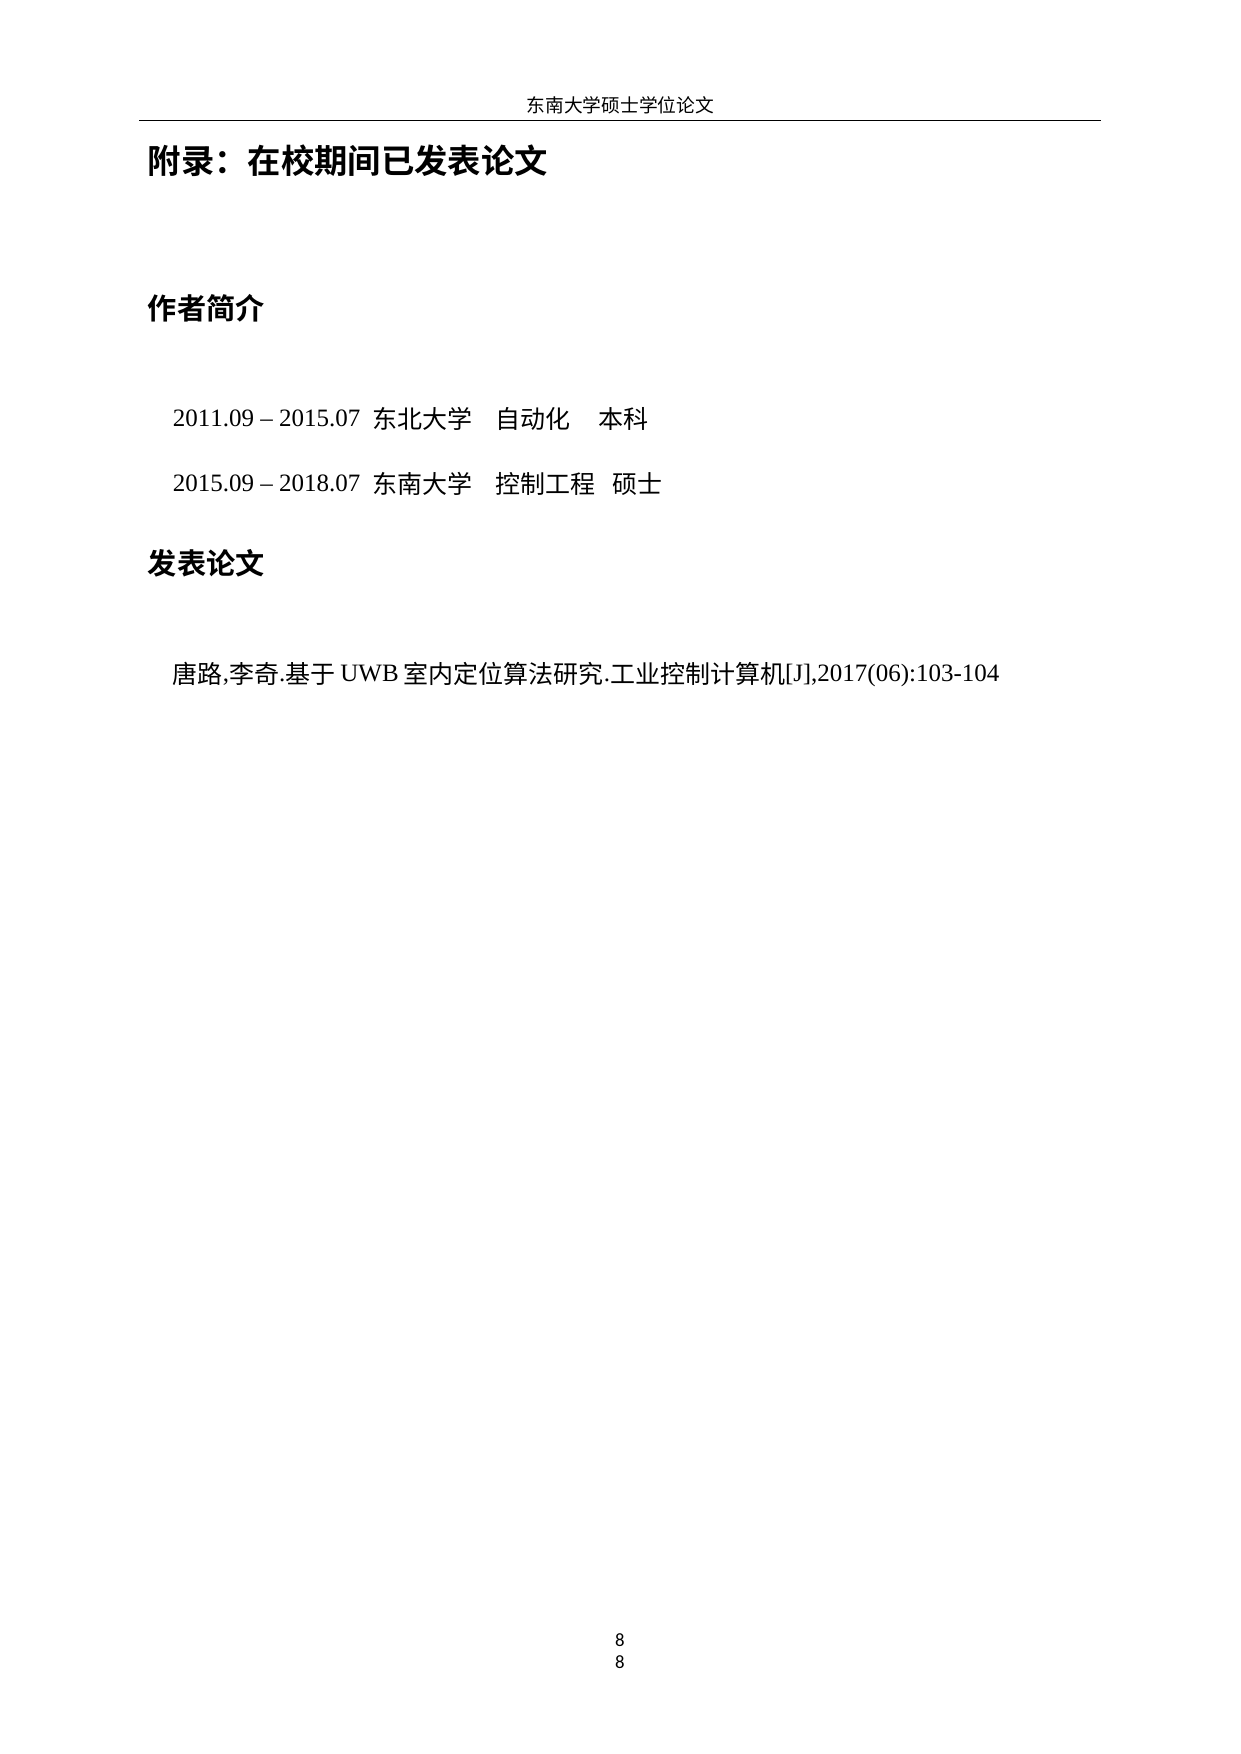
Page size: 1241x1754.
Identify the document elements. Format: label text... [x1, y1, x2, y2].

subtitle 发表论文 [148, 529, 1093, 594]
text 2011.09 – 2015.07 东北大学 自动化 本科 [173, 385, 1068, 450]
subtitle 作者简介 [148, 274, 1093, 339]
text 2015.09 – 2018.07 东南大学 控制工程 硕士 [173, 450, 1068, 515]
text 唐路,李奇.基于UWB室内定位算法研究.工业控制计算机[J],2017(06):103-104 [173, 640, 1068, 705]
subtitle 附录：在校期间已发表论文 [148, 127, 1093, 192]
